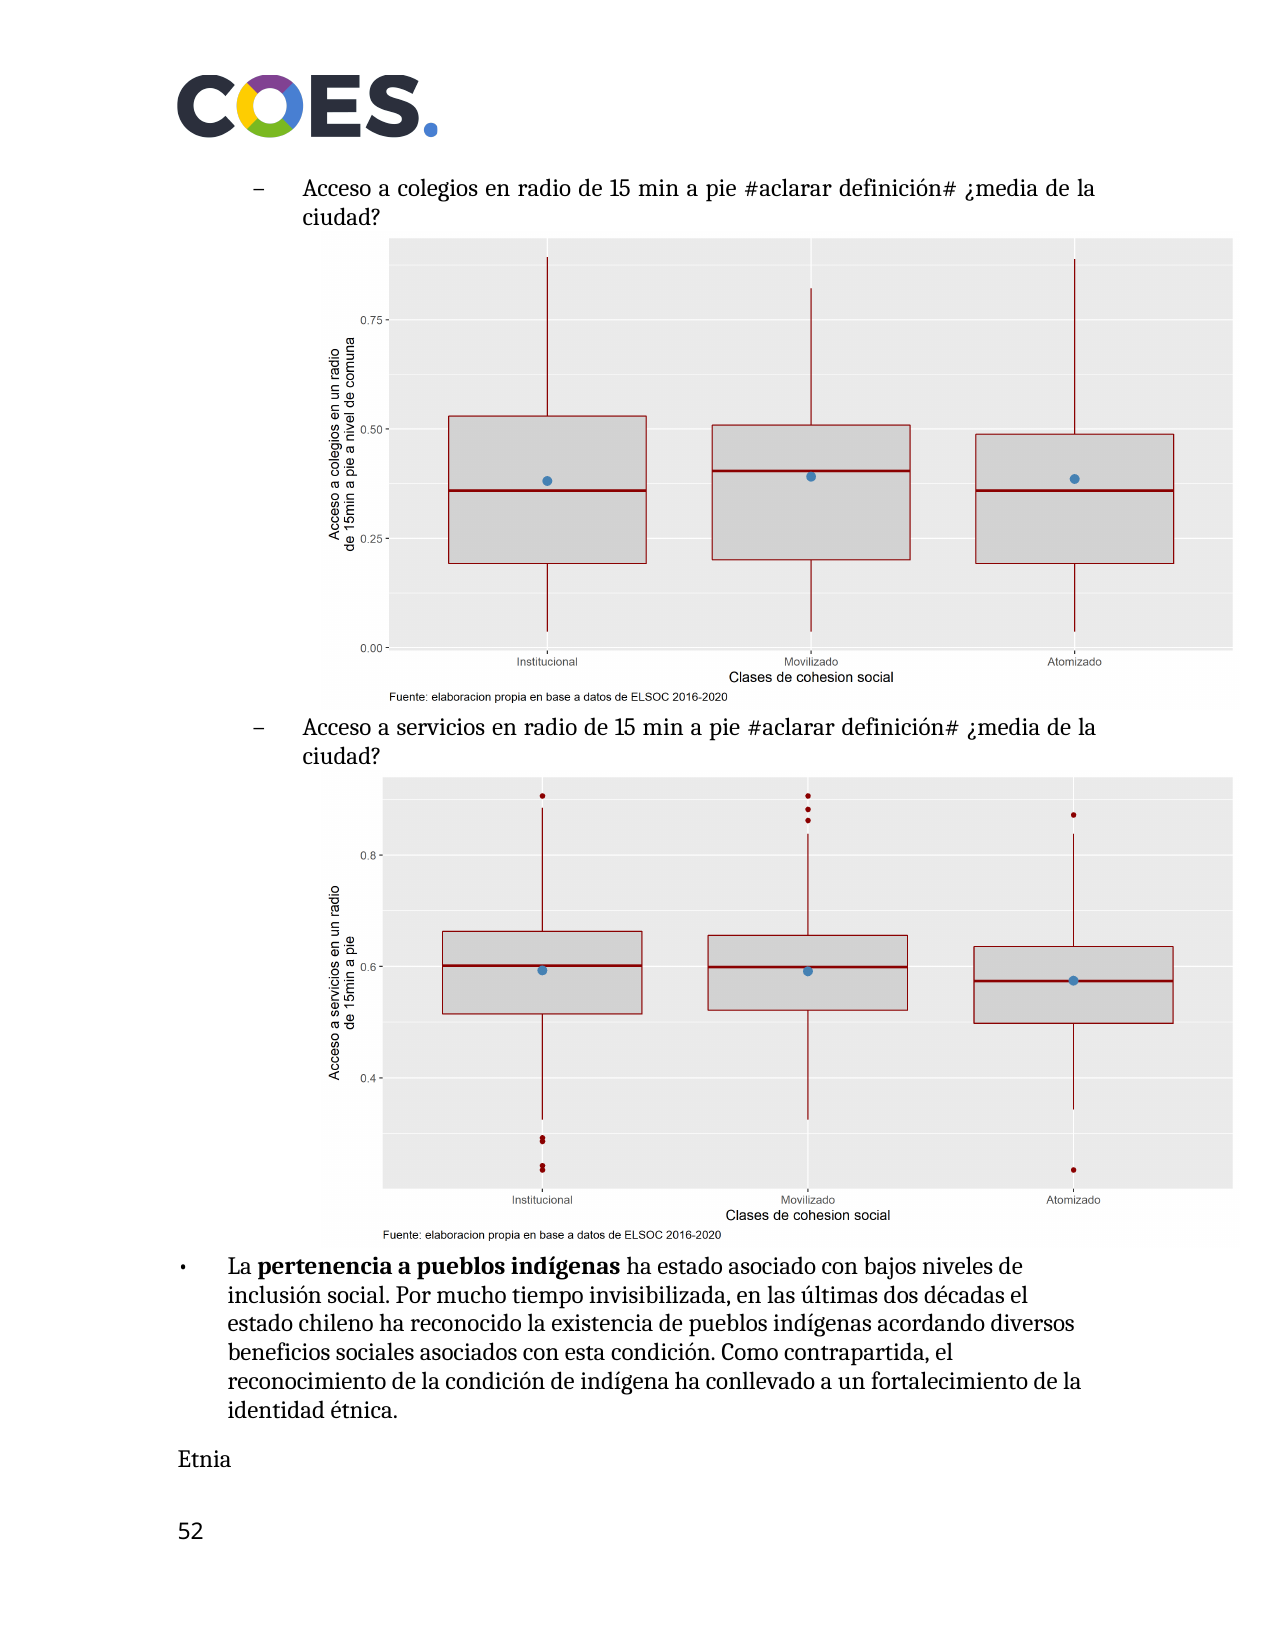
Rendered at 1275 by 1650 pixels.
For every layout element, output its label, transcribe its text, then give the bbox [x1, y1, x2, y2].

picture [321, 770, 1240, 1248]
text Etnia [177, 1445, 1098, 1474]
list La pertenencia a pueblos indígenas ha estado asociado con bajos niveles de inclusión social. Por mucho tiempo invisibilizada, en las últimas dos décadas el estado chileno ha reconocido la existencia de pueblos indígenas acordando diversos beneficios sociales asociados con esta condición. Como contrapartida, el reconocimiento de la condición de indígena ha conllevado a un fortalecimiento de la identidad étnica. [177, 1252, 1098, 1424]
picture [321, 231, 1240, 710]
picture [177, 75, 438, 146]
